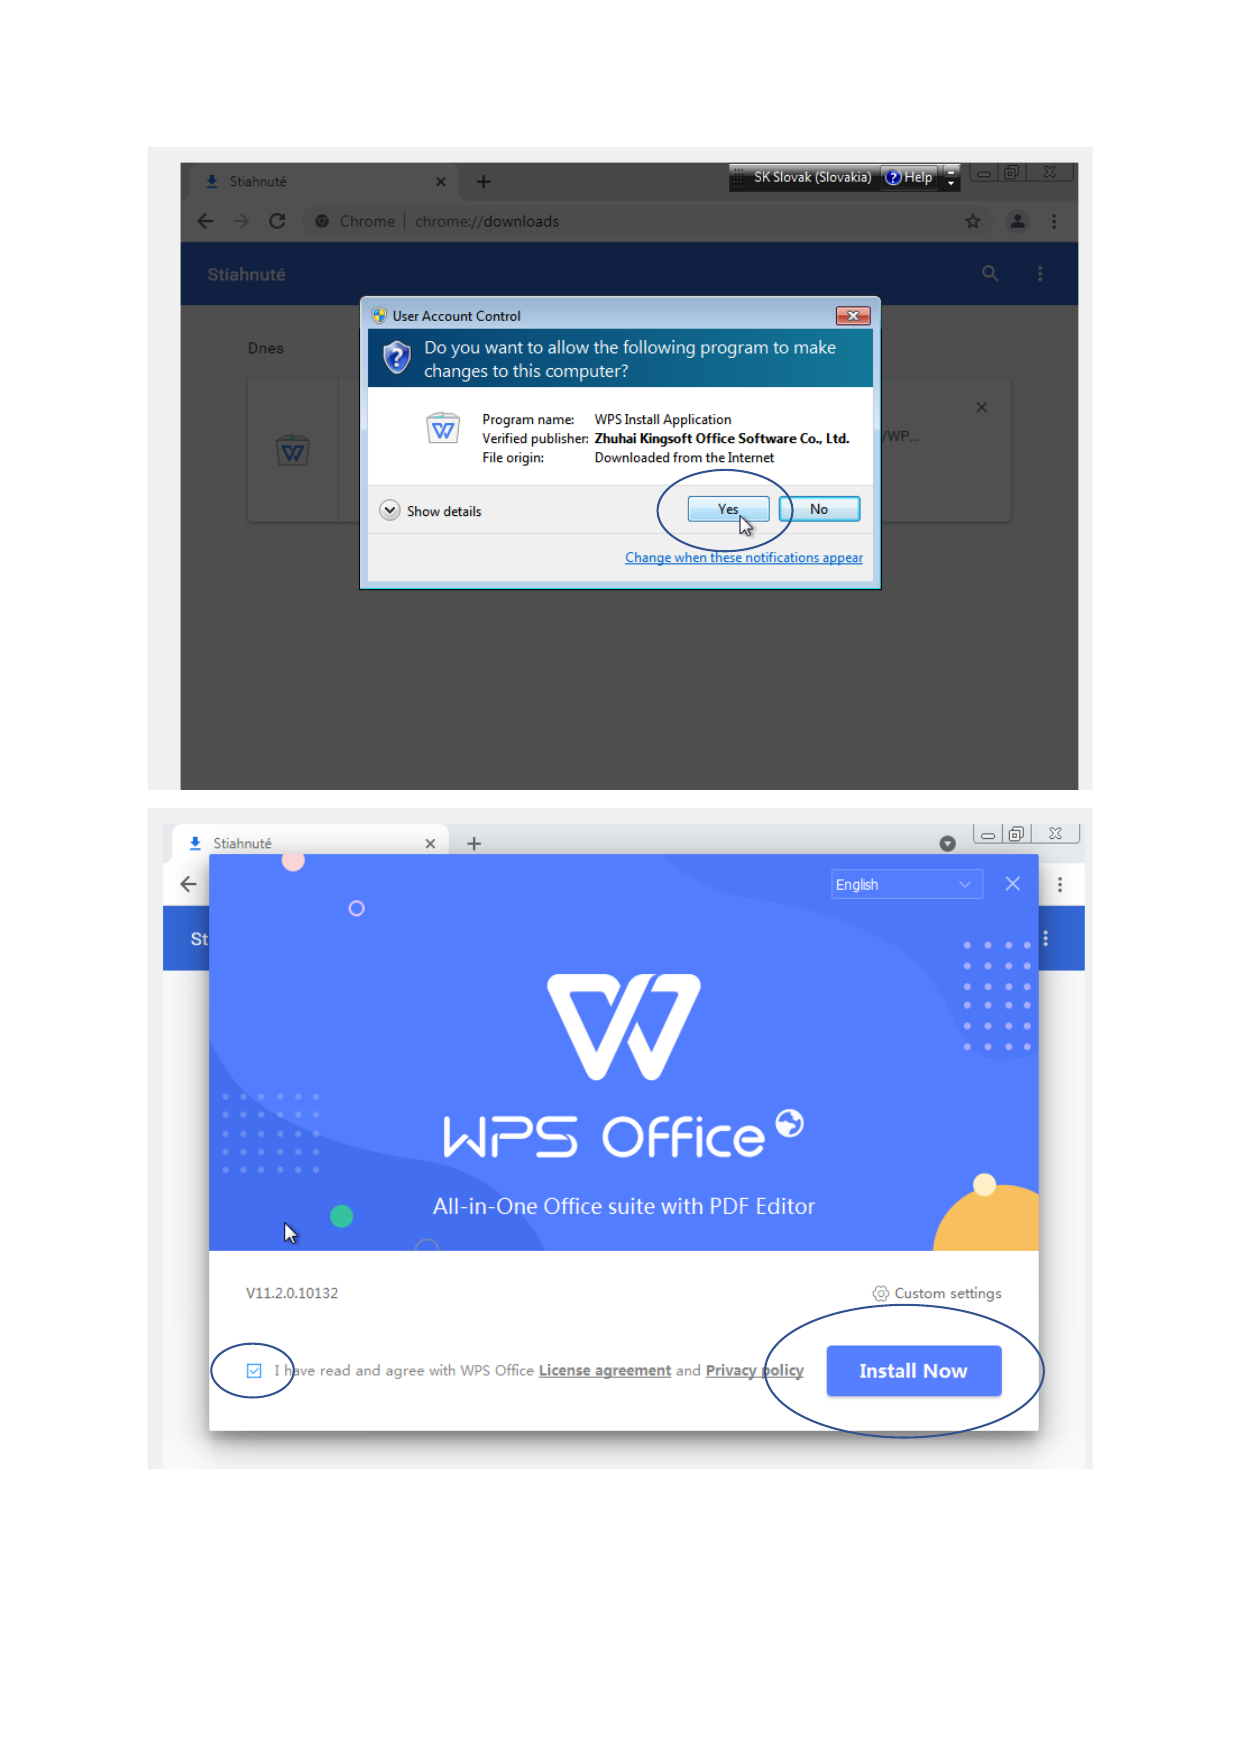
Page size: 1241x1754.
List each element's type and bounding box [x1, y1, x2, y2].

picture [147, 147, 1093, 790]
picture [147, 808, 1093, 1469]
